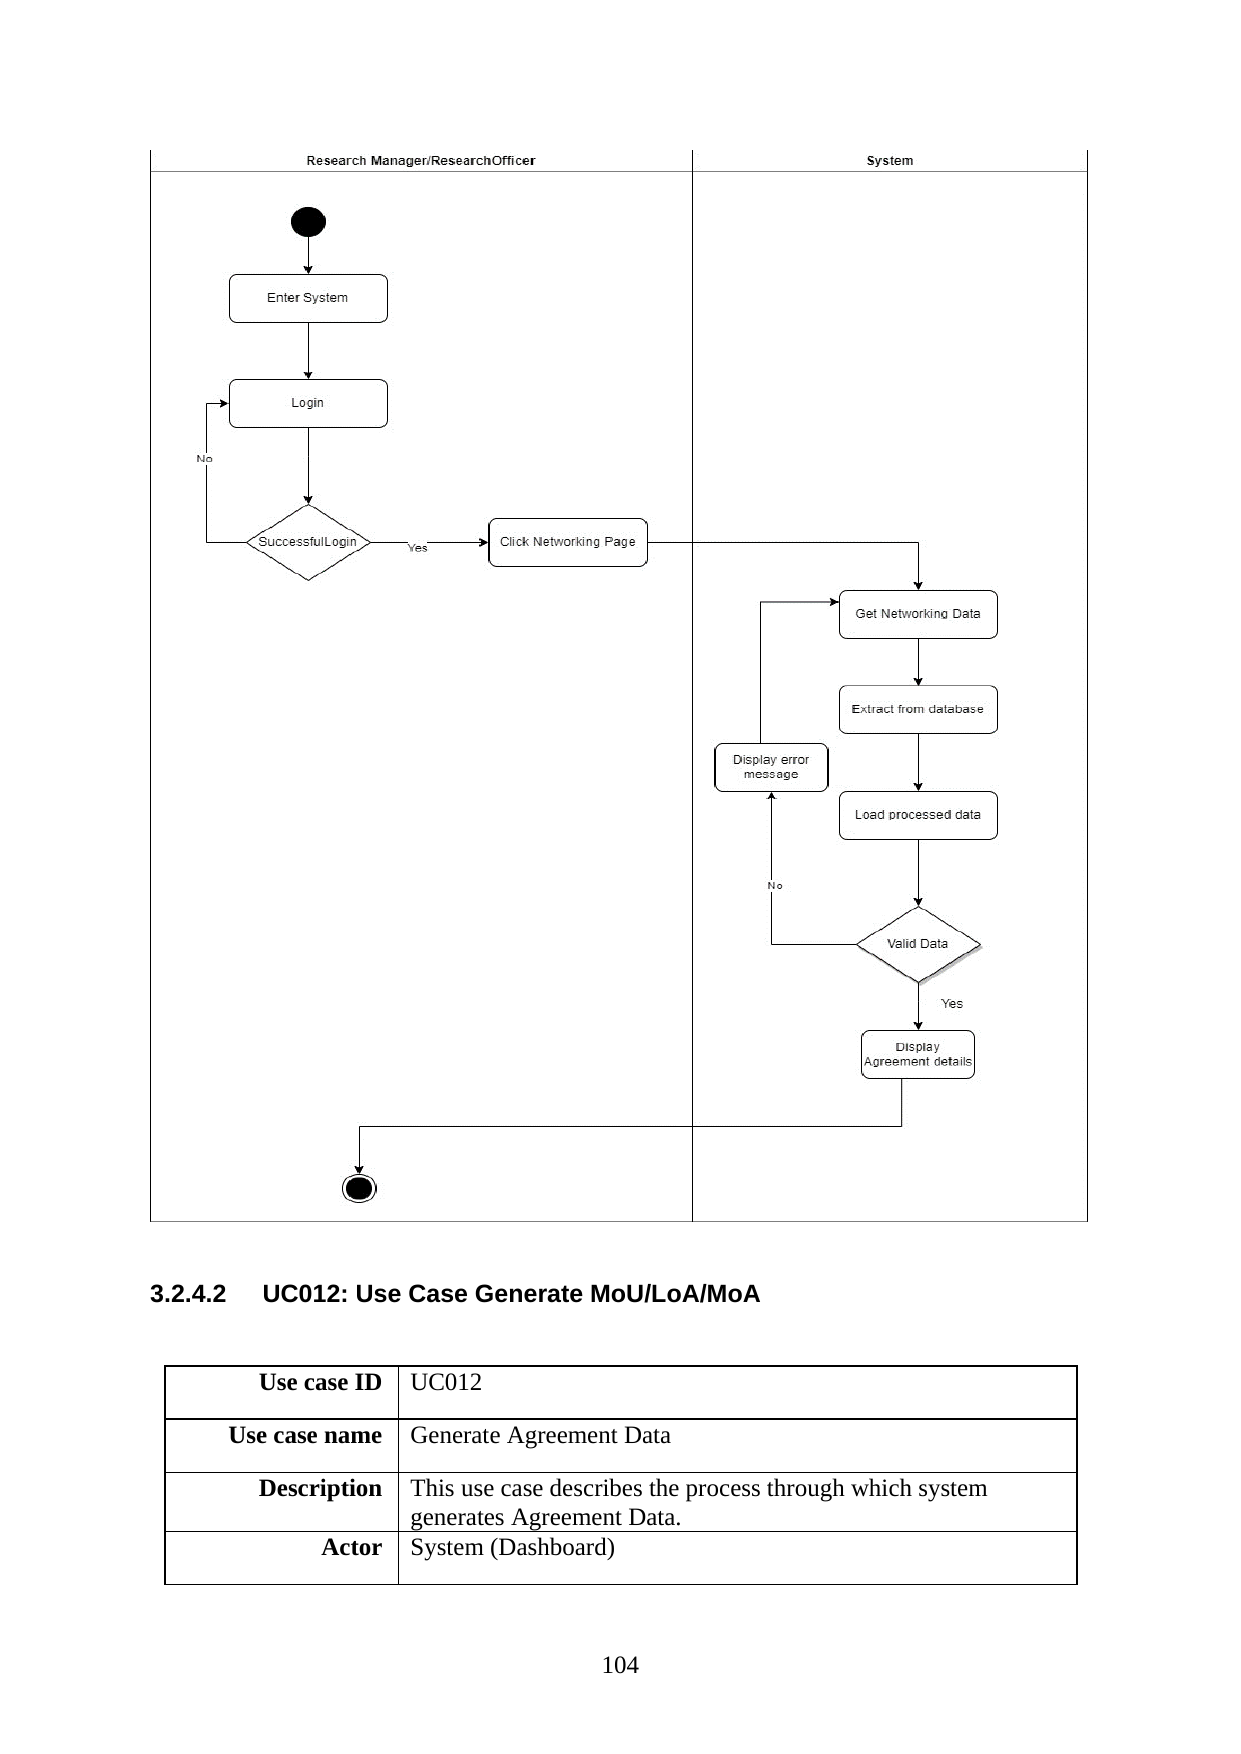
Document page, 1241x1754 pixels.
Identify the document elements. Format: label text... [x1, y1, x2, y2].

table_cell System (Dashboard) [399, 1532, 1076, 1584]
picture [150, 150, 1090, 1222]
table_cell Actor [166, 1532, 398, 1584]
table_cell Use case name [166, 1420, 398, 1471]
list UC012: Use Case Generate MoU/LoA/MoA [150, 1279, 1090, 1308]
table_cell Description [166, 1473, 398, 1531]
table_cell Generate Agreement Data [399, 1420, 1076, 1471]
table_header Use case ID [166, 1367, 398, 1418]
table_header UC012 [399, 1367, 1076, 1418]
table_cell This use case describes the process through which system generates Agreement Data. [399, 1473, 1076, 1531]
